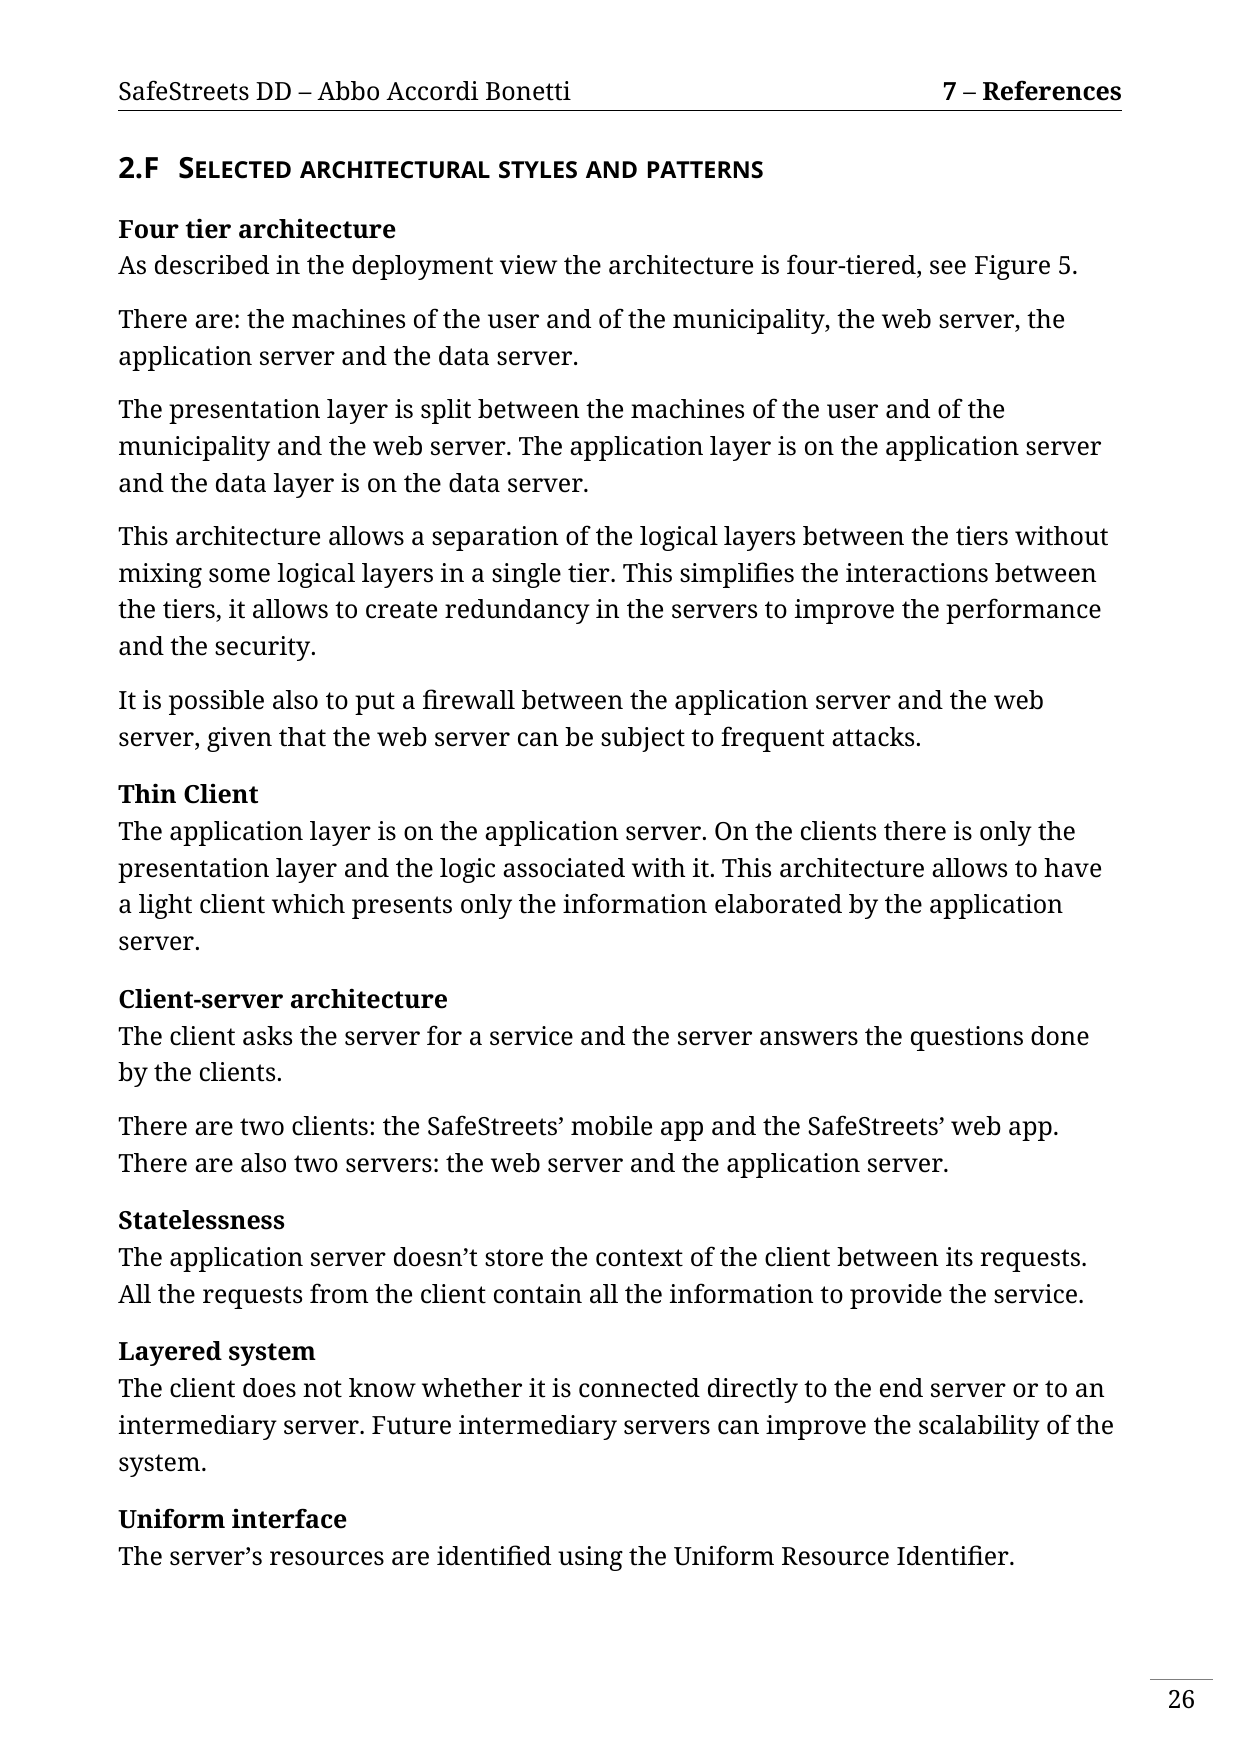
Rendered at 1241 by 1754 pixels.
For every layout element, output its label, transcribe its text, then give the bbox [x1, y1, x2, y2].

text The application layer is on the application server. On the clients there is only the presentation layer and the logic associated with it. This architecture allows to have a light client which presents only the information elaborated by the application server. [118, 813, 1122, 958]
subtitle Statelessness [118, 1203, 1122, 1237]
text It is possible also to put a firewall between the application server and the web server, given that the web server can be subject to frequent attacks. [118, 682, 1122, 753]
subtitle Uniform interface [118, 1502, 1122, 1536]
text This architecture allows a separation of the logical layers between the tiers without mixing some logical layers in a single tier. This simplifies the interactions between the tiers, it allows to create redundancy in the servers to improve the performance and the security. [118, 519, 1122, 663]
subtitle Four tier architecture [118, 211, 1122, 245]
text There are two clients: the SafeStreets’ mobile app and the SafeStreets’ web app. There are also two servers: the web server and the application server. [118, 1108, 1122, 1179]
text The client asks the server for a service and the server answers the questions done by the clients. [118, 1018, 1122, 1089]
subtitle Selected architectural styles and patterns [118, 148, 1122, 187]
subtitle Thin Client [118, 777, 1122, 811]
subtitle Layered system [118, 1334, 1122, 1368]
text The application server doesn’t store the context of the client between its requests. All the requests from the client contain all the information to provide the service. [118, 1239, 1122, 1310]
subtitle Client-server architecture [118, 981, 1122, 1016]
text The server’s resources are identified using the Uniform Resource Identifier. [118, 1539, 1122, 1573]
text As described in the deployment view the architecture is four-tiered, see Figure 5. [118, 248, 1122, 282]
text The client does not know whether it is connected directly to the end server or to an intermediary server. Future intermediary servers can improve the scalability of the system. [118, 1371, 1122, 1478]
text The presentation layer is split between the machines of the user and of the municipality and the web server. The application layer is on the application server and the data layer is on the data server. [118, 392, 1122, 499]
text There are: the machines of the user and of the municipality, the web server, the application server and the data server. [118, 301, 1122, 372]
